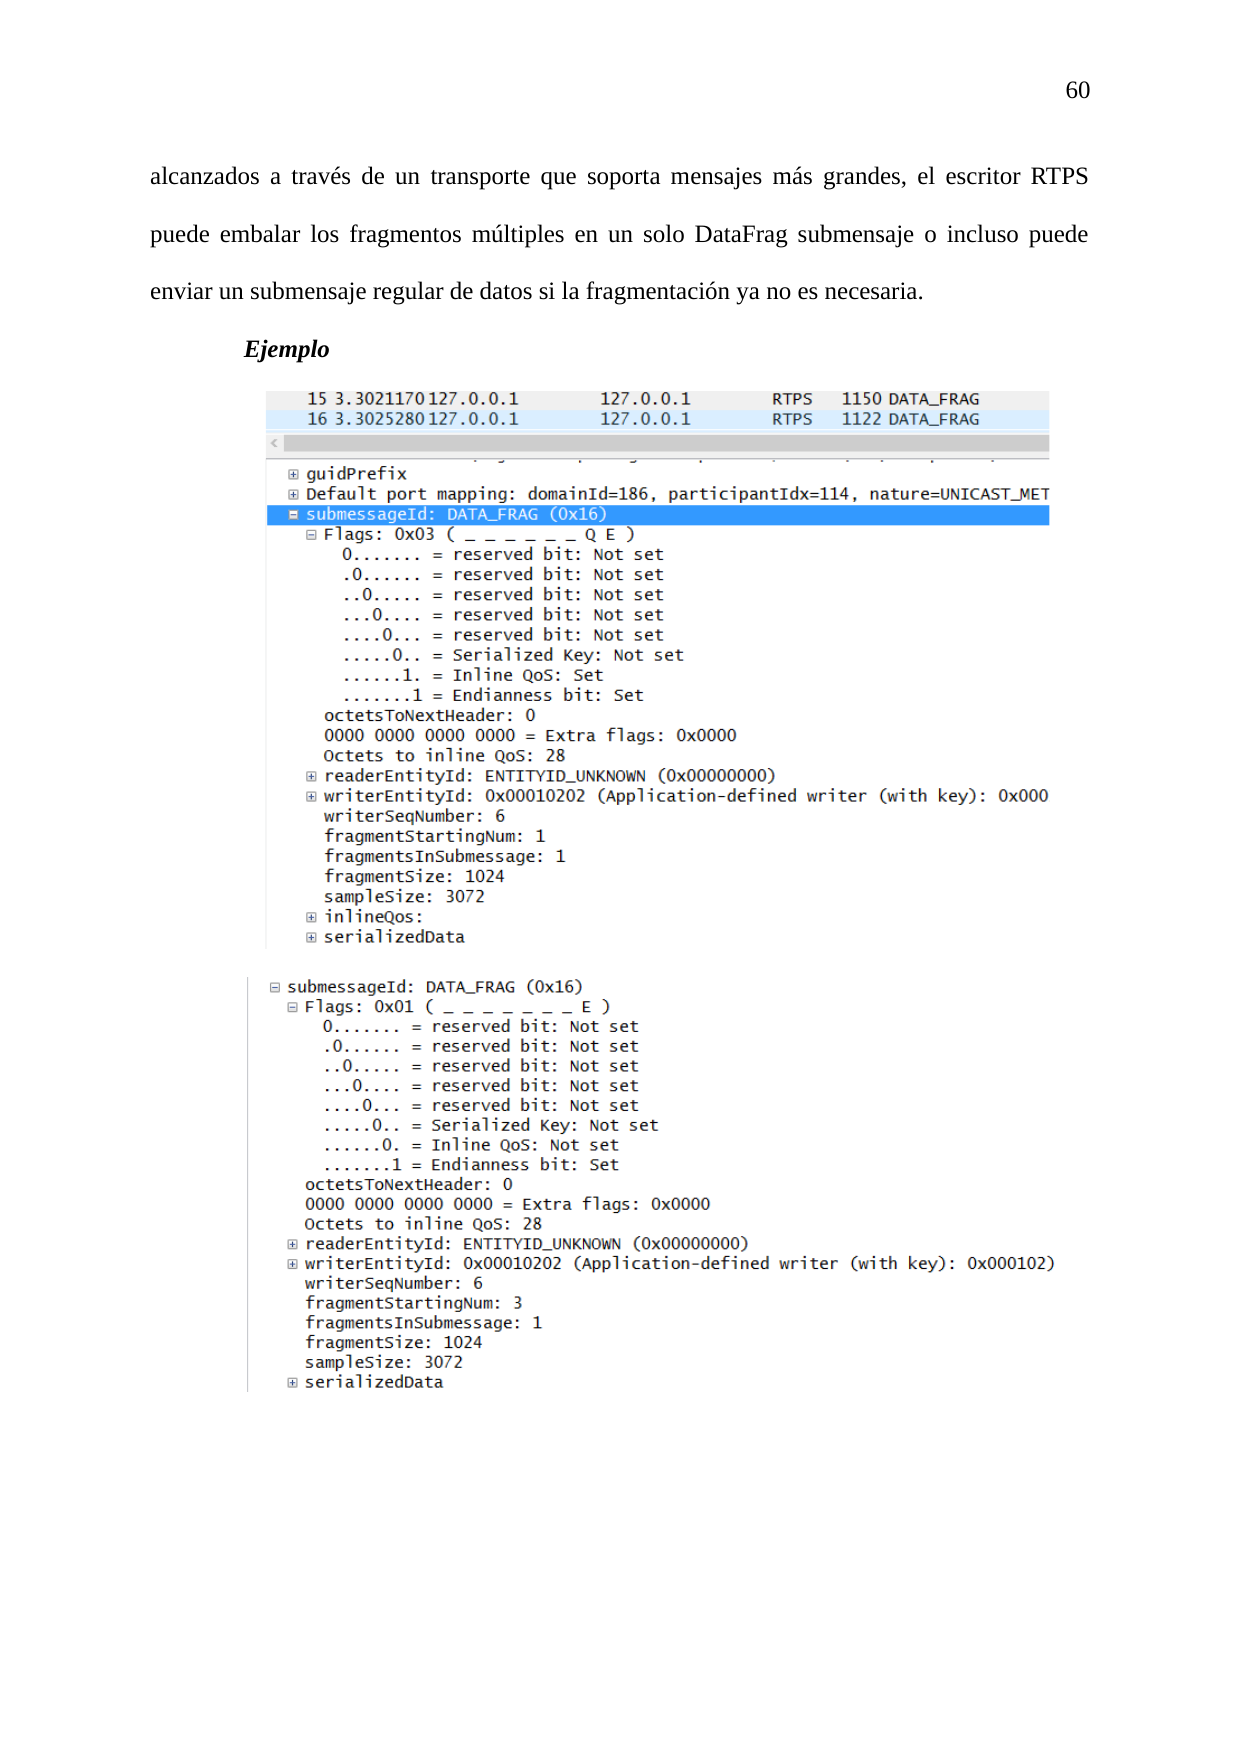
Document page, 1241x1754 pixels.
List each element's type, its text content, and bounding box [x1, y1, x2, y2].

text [150, 161, 1090, 305]
picture [247, 977, 1062, 1392]
subtitle Ejemplo [150, 334, 1090, 362]
picture [265, 391, 1050, 949]
